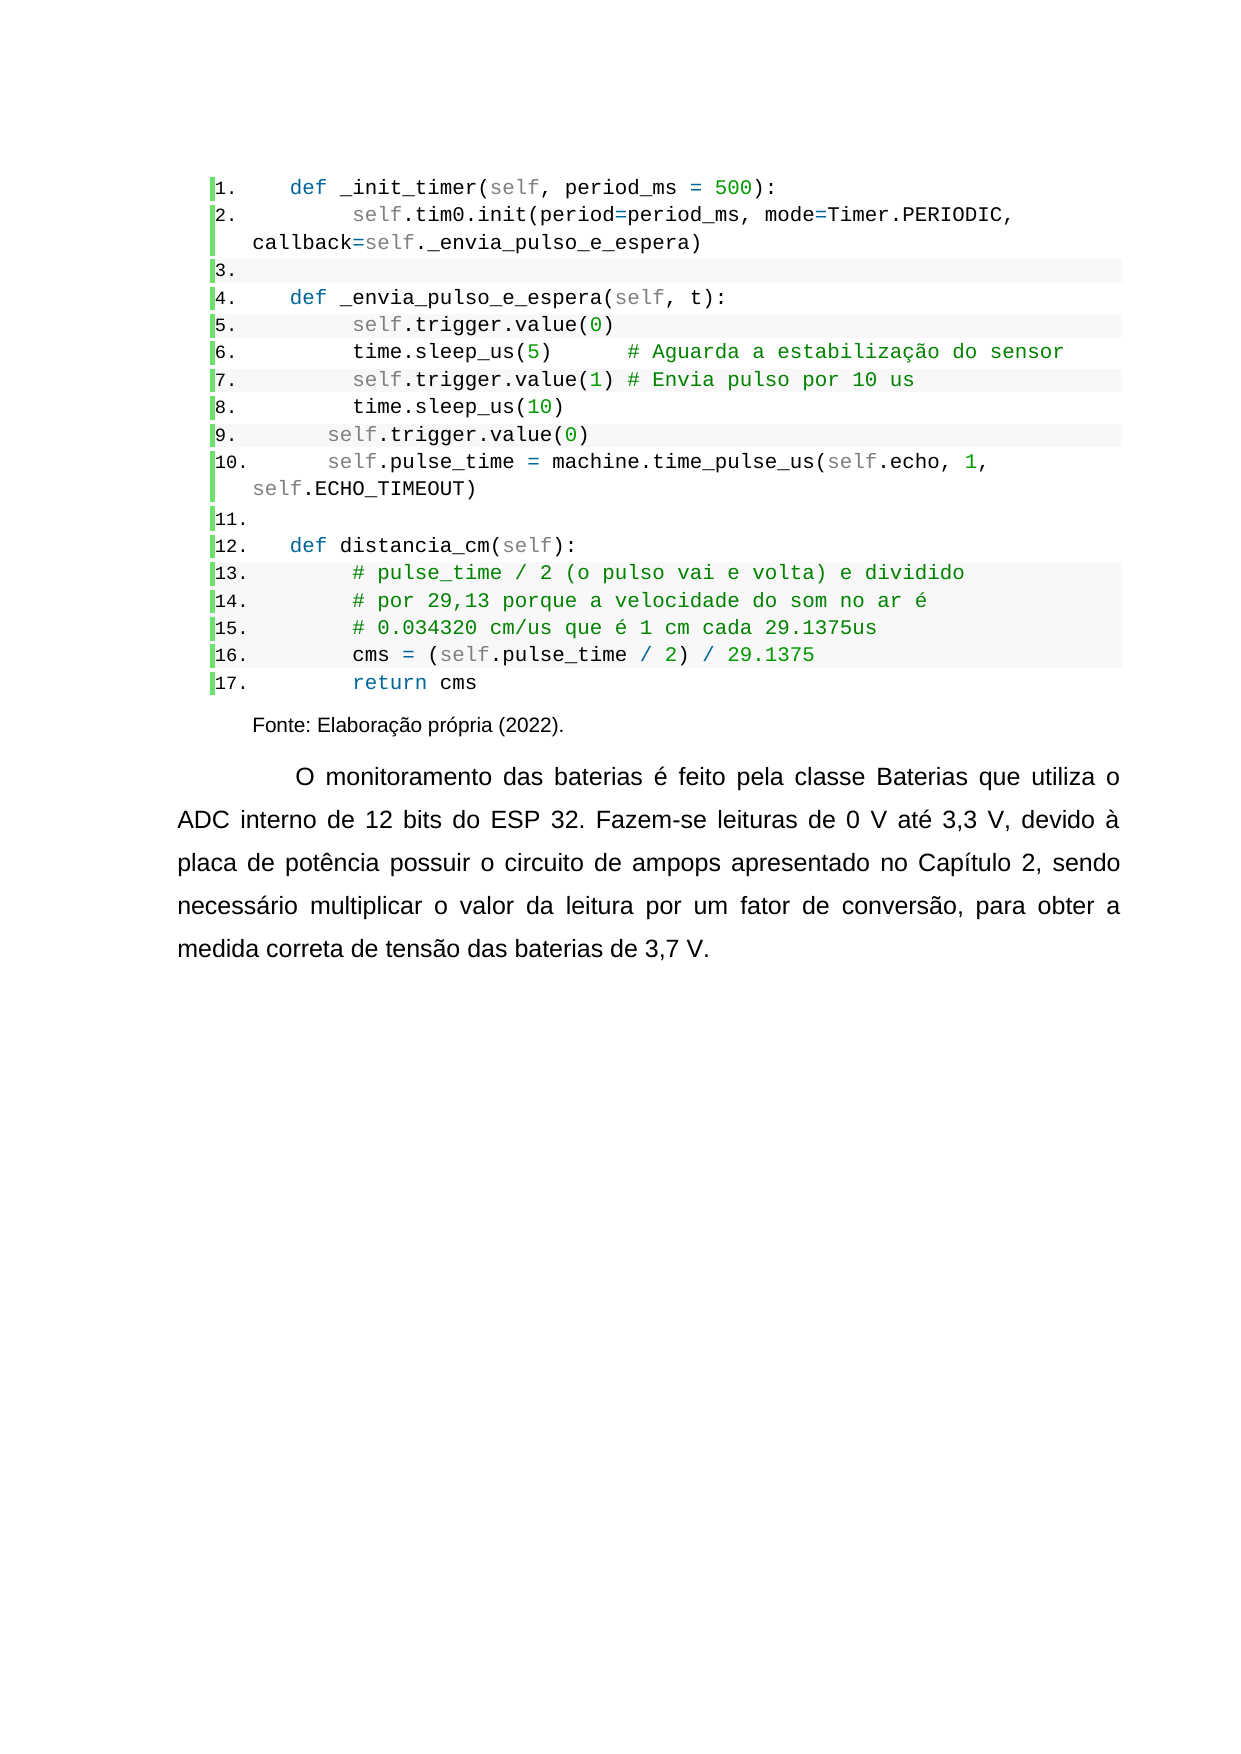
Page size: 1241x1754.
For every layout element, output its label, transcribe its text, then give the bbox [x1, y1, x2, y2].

text O monitoramento das baterias é feito pela classe Baterias que utiliza o ADC interno de 12 bits do ESP 32. Fazem-se leituras de 0 V até 3,3 V, devido à placa de potência possuir o circuito de ampops apresentado no Capítulo 2, sendo necessário multiplicar o valor da leitura por um fator de conversão, para obter a medida correta de tensão das baterias de 3,7 V. [177, 761, 1122, 963]
text Fonte: Elaboração própria (2022). [177, 712, 1122, 736]
table_header def _init_timer(self, period_ms = 500): self.tim0.init(period=period_ms, mode=Timer.PERIODIC, callback=self._envia_pulso_e_espera) def _envia_pulso_e_espera(self, t): self.trigger.value(0) time.sleep_us(5) # Aguarda a estabilização do sensor self.trigger.value(1) # Envia pulso por 10 us time.sleep_us(10) self.trigger.value(0) self.pulse_time = machine.time_pulse_us(self.echo, 1, self.ECHO_TIMEOUT) def distancia_cm(self): # pulse_time / 2 (o pulso vai e volta) e dividido # por 29,13 porque a velocidade do som no ar é # 0.034320 cm/us que é 1 cm cada 29.1375us cms = (self.pulse_time / 2) / 29.1375 return cms [177, 177, 1122, 700]
